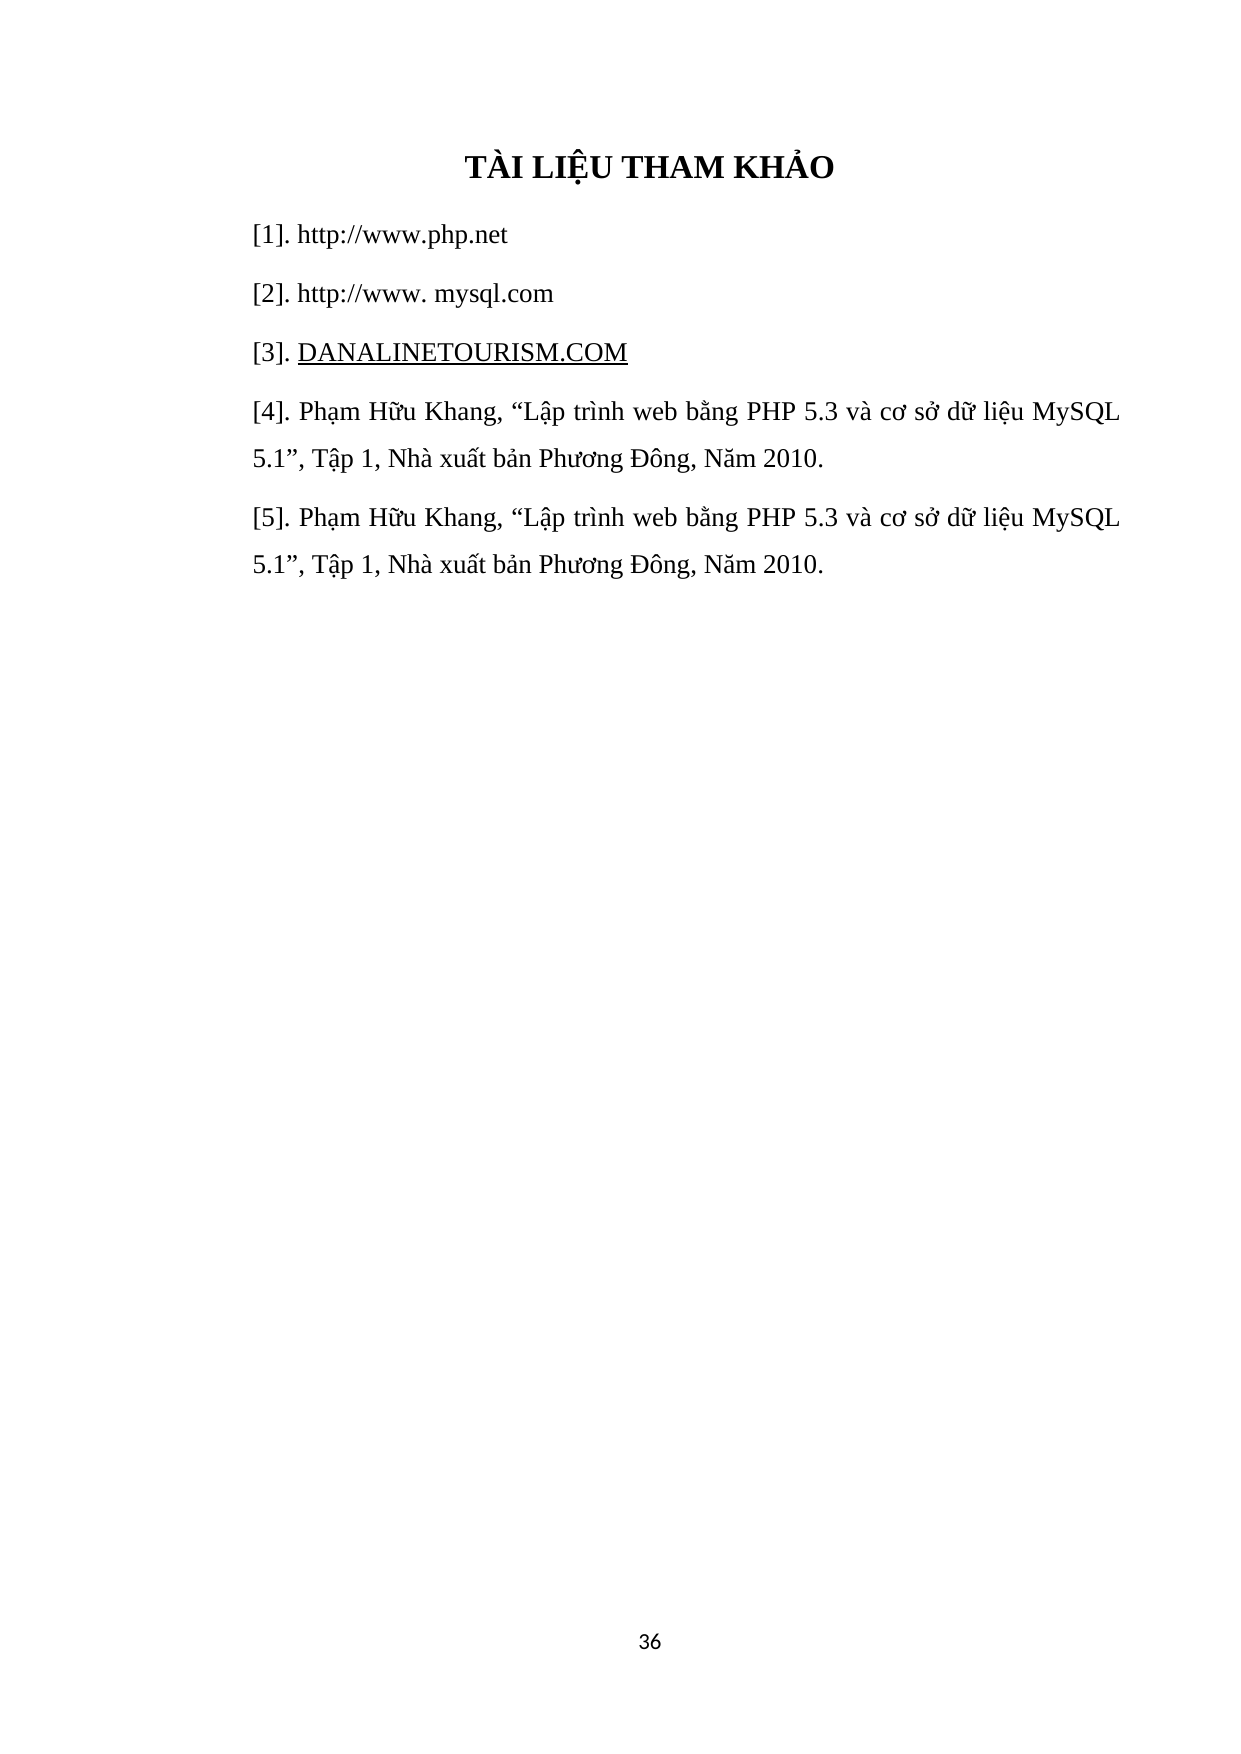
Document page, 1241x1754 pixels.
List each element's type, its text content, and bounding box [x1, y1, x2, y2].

text [5]. Phạm Hữu Khang, “Lập trình web bằng PHP 5.3 và cơ sở dữ liệu MySQL 5.1”, Tập 1, Nhà xuất bản Phương Đông, Năm 2010. [252, 501, 1122, 579]
text [3]. DANALINETOURISM.COM [177, 336, 1122, 367]
text TÀI LIỆU THAM KHẢO [177, 148, 1122, 186]
text [4]. Phạm Hữu Khang, “Lập trình web bằng PHP 5.3 và cơ sở dữ liệu MySQL 5.1”, Tập 1, Nhà xuất bản Phương Đông, Năm 2010. [252, 395, 1122, 473]
text [2]. http://www. mysql.com [177, 277, 1122, 308]
text [1]. http://www.php.net [177, 218, 1122, 249]
